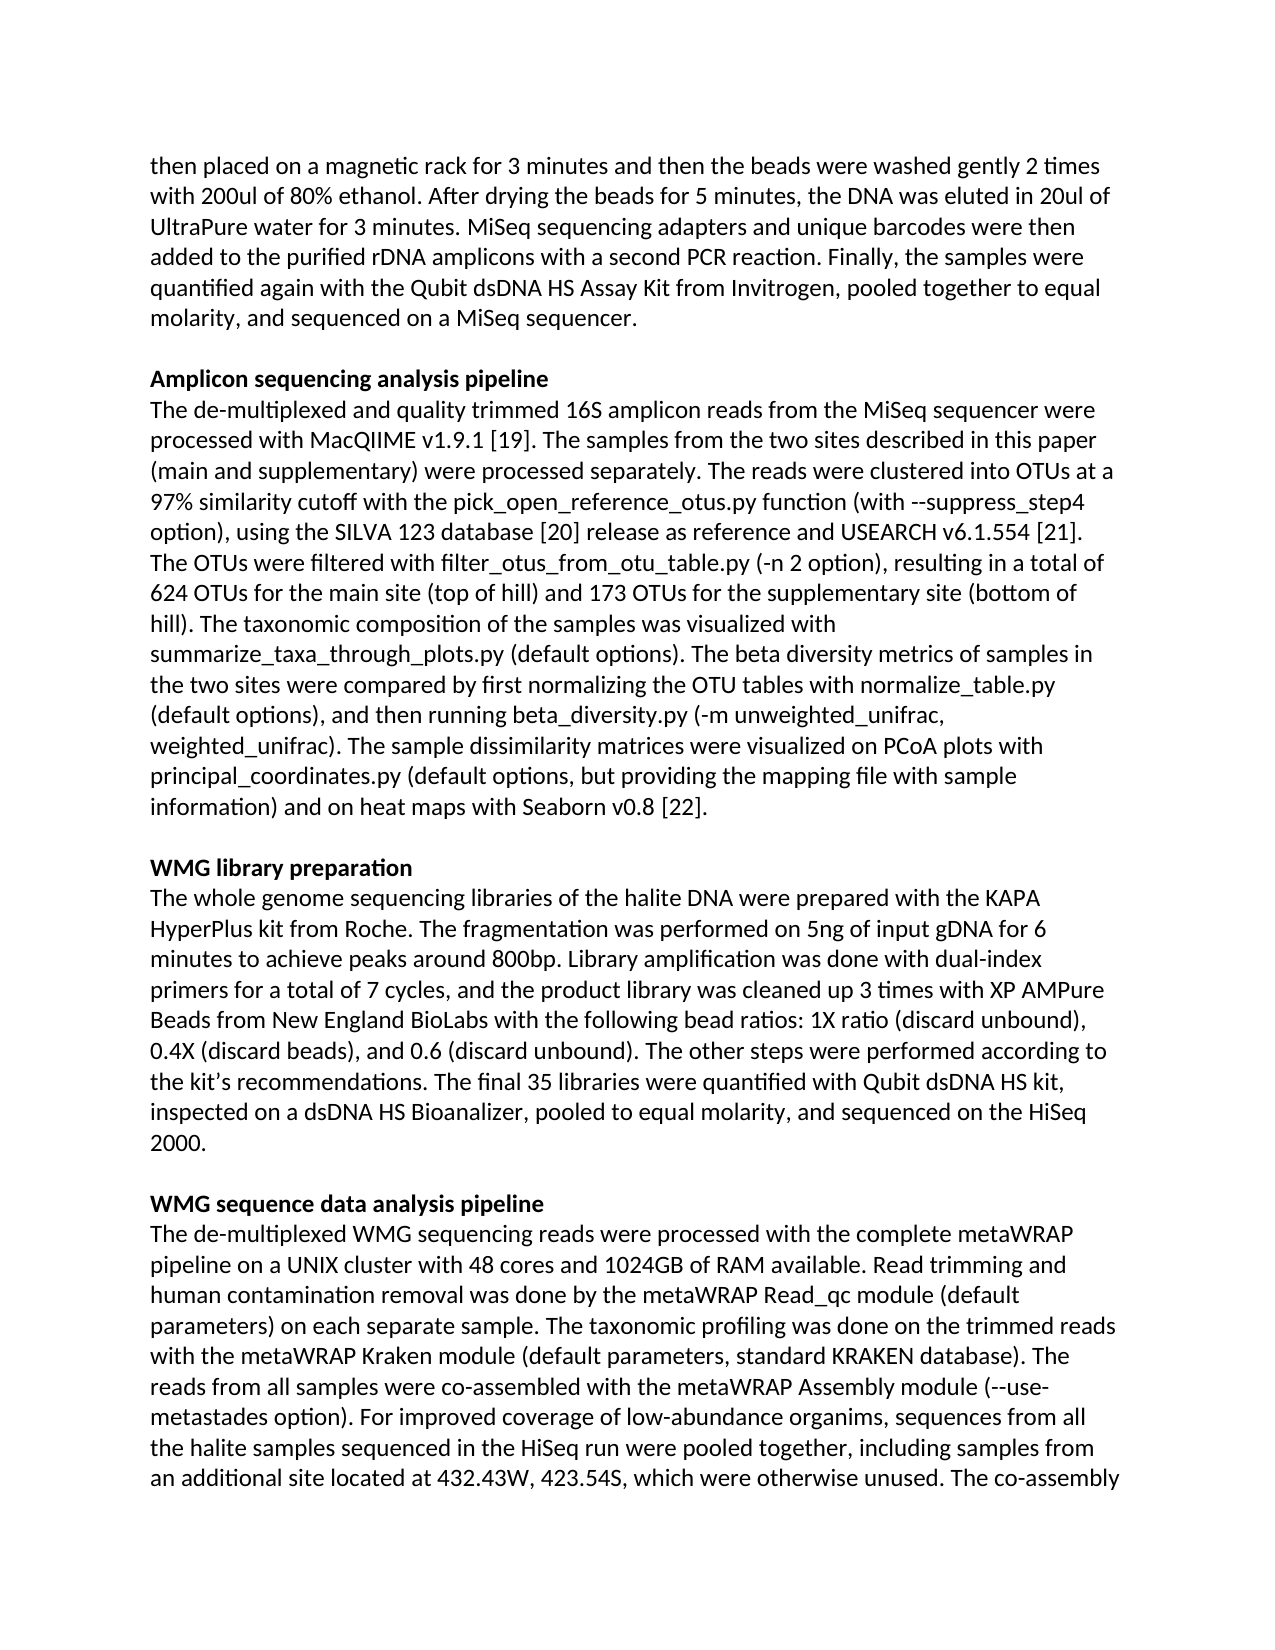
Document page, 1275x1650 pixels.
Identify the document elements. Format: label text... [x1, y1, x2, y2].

text WMG library preparation [150, 852, 1125, 882]
text The de-multiplexed and quality trimmed 16S amplicon reads from the MiSeq sequencer were processed with MacQIIME v1.9.1 [19]. The samples from the two sites described in this paper (main and supplementary) were processed separately. The reads were clustered into OTUs at a 97% similarity cutoff with the pick_open_reference_otus.py function (with --suppress_step4 option), using the SILVA 123 database [20] release as reference and USEARCH v6.1.554 [21]. The OTUs were filtered with filter_otus_from_otu_table.py (-n 2 option), resulting in a total of 624 OTUs for the main site (top of hill) and 173 OTUs for the supplementary site (bottom of hill). The taxonomic composition of the samples was visualized with summarize_taxa_through_plots.py (default options). The beta diversity metrics of samples in the two sites were compared by first normalizing the OTU tables with normalize_table.py (default options), and then running beta_diversity.py (-m unweighted_unifrac, weighted_unifrac). The sample dissimilarity matrices were visualized on PCoA plots with principal_coordinates.py (default options, but providing the mapping file with sample information) and on heat maps with Seaborn v0.8 [22]. [150, 394, 1125, 821]
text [150, 1218, 1125, 1493]
text Amplicon sequencing analysis pipeline [150, 364, 1125, 394]
text The whole genome sequencing libraries of the halite DNA were prepared with the KAPA HyperPlus kit from Roche. The fragmentation was performed on 5ng of input gDNA for 6 minutes to achieve peaks around 800bp. Library amplification was done with dual-index primers for a total of 7 cycles, and the product library was cleaned up 3 times with XP AMPure Beads from New England BioLabs with the following bead ratios: 1X ratio (discard unbound), 0.4X (discard beads), and 0.6 (discard unbound). The other steps were performed according to the kit’s recommendations. The final 35 libraries were quantified with Qubit dsDNA HS kit, inspected on a dsDNA HS Bioanalizer, pooled to equal molarity, and sequenced on the HiSeq 2000. [150, 882, 1125, 1157]
text WMG sequence data analysis pipeline [150, 1188, 1125, 1218]
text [150, 150, 1125, 333]
